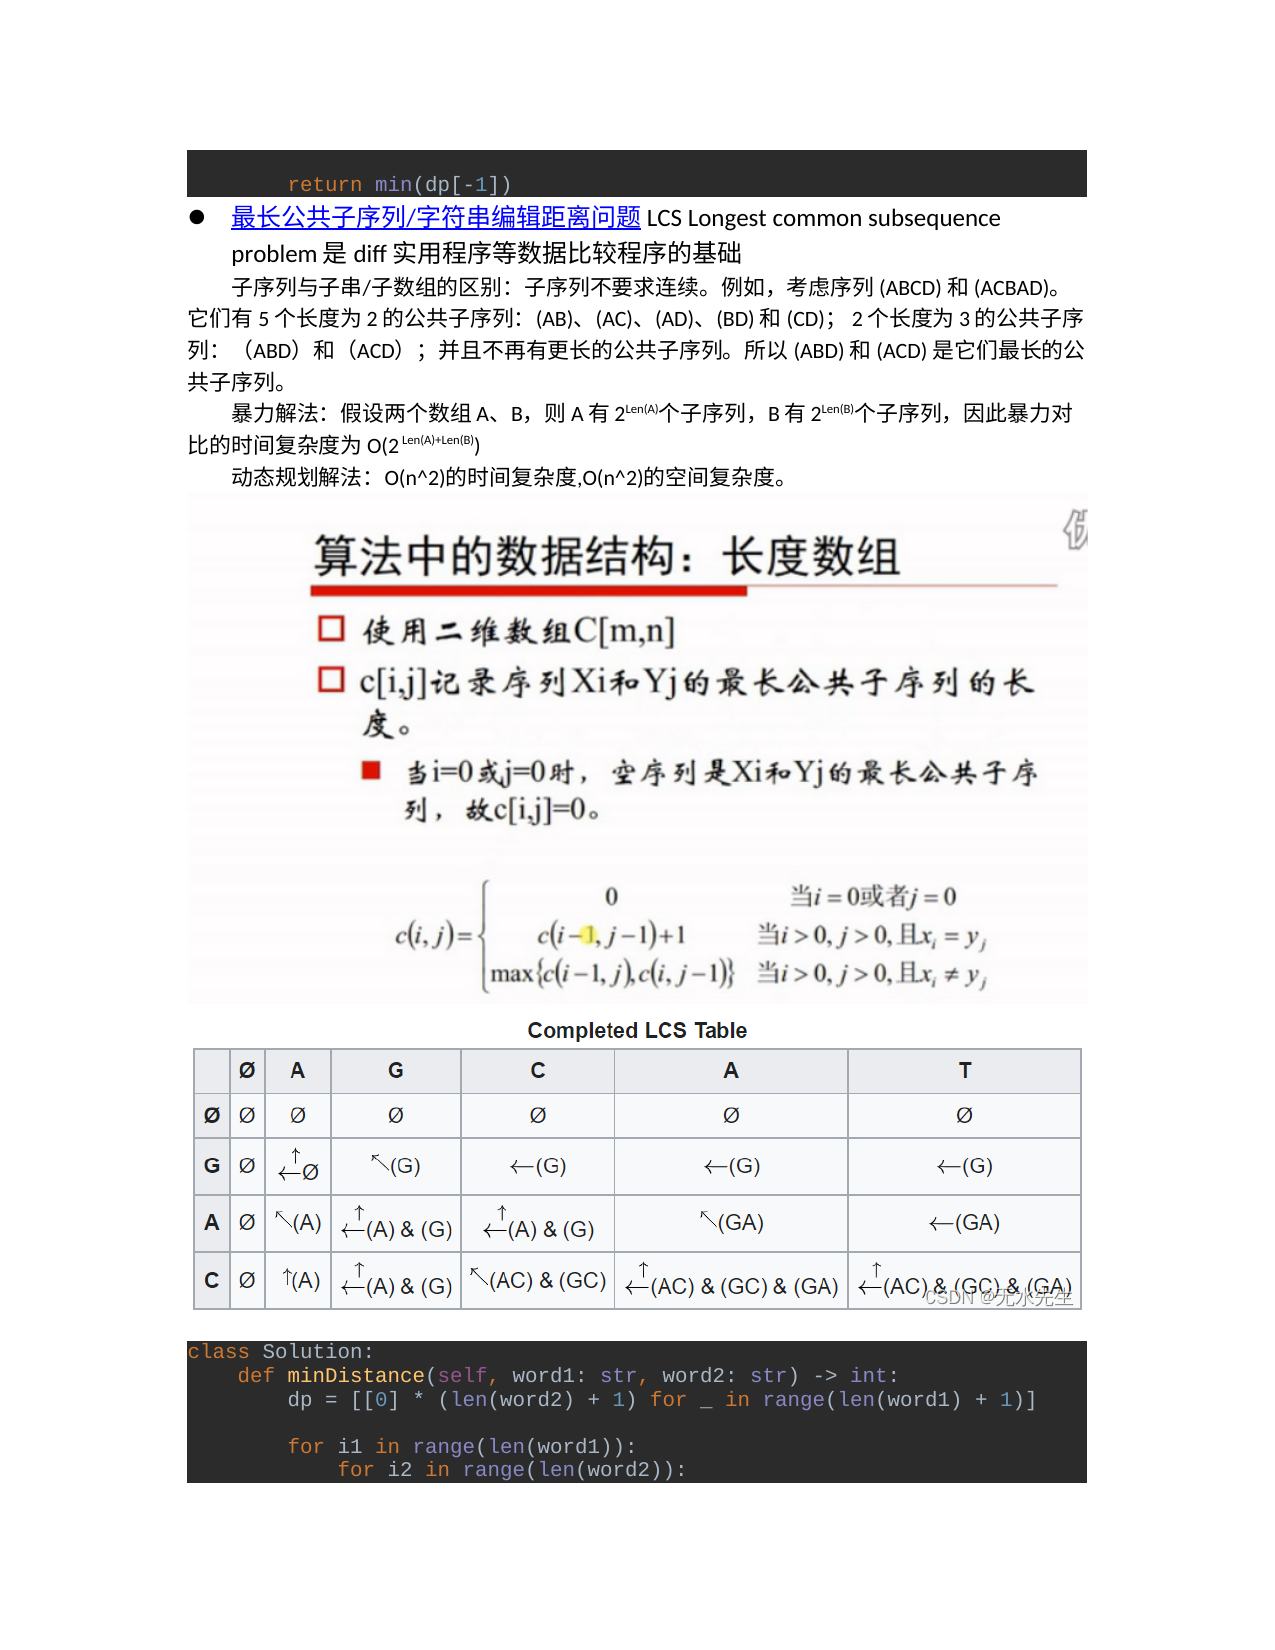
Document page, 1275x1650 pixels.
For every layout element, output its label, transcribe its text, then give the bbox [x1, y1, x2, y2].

picture [187, 491, 1088, 1315]
text 暴力解法：假设两个数组A、B，则A有2Len(A)个子序列，B有2Len(B)个子序列，因此暴力对比的时间复杂度为O(2 Len(A)+Len(B)) [187, 396, 1087, 460]
text 子序列与子串/子数组的区别：子序列不要求连续。例如，考虑序列 (ABCD) 和 (ACBAD)。它们有 5 个长度为 2 的公共子序列：(AB)、(AC)、(AD)、(BD) 和 (CD)； 2个长度为3的公共子序列：（ABD）和（ACD）；并且不再有更长的公共子序列。所以 (ABD) 和 (ACD) 是它们最长的公共子序列。 [187, 270, 1087, 396]
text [187, 1341, 1087, 1483]
text 动态规划解法：O(n^2)的时间复杂度,O(n^2)的空间复杂度。 [187, 460, 1087, 491]
list 最长公共子序列/字符串编辑距离问题 LCS Longest common subsequence problem是 diff 实用程序等数据比较程序的基础 [187, 197, 1087, 270]
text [187, 150, 1087, 197]
